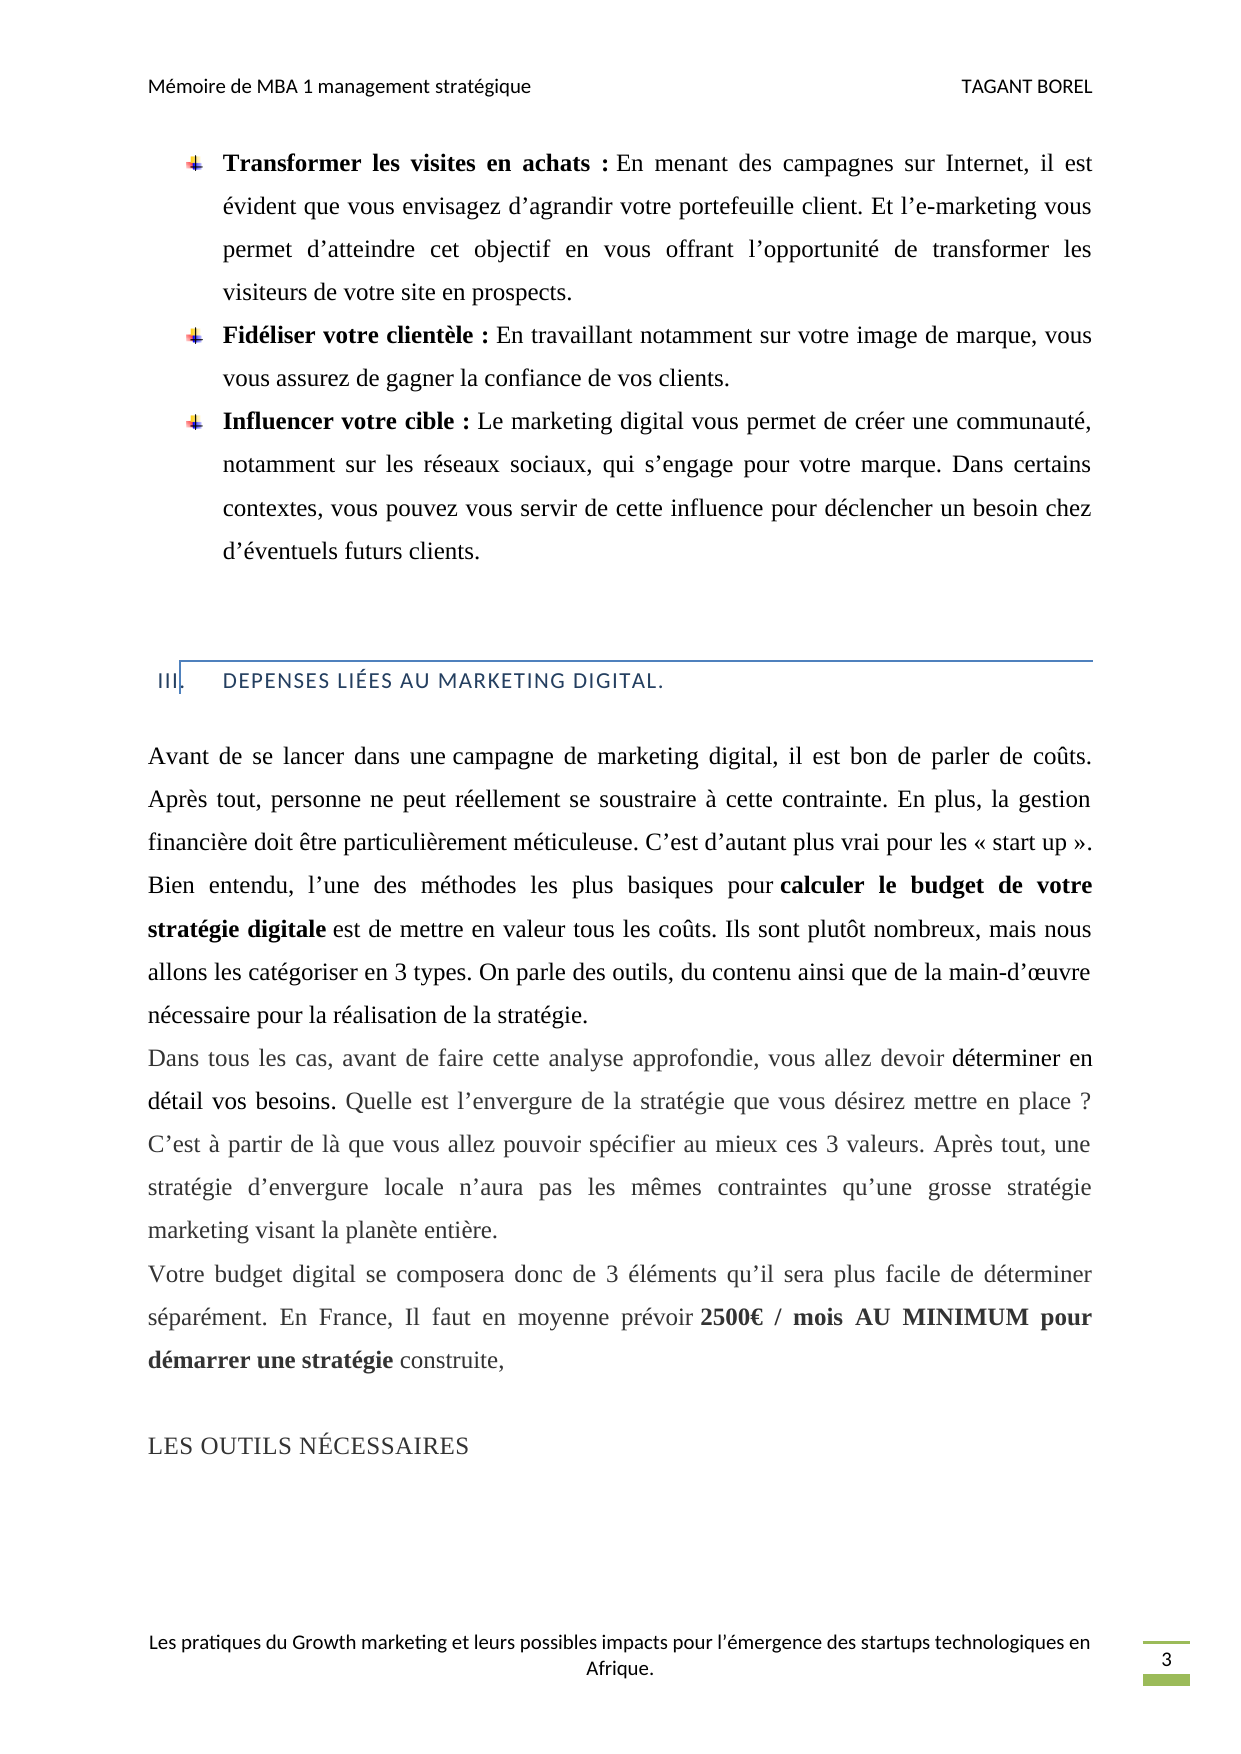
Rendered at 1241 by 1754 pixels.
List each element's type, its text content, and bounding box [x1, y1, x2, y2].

text Dans tous les cas, avant de faire cette analyse approfondie, vous allez devoir déterminer en détail vos besoins. Quelle est l’envergure de la stratégie que vous désirez mettre en place ? C’est à partir de là que vous allez pouvoir spécifier au mieux ces 3 valeurs. Après tout, une stratégie d’envergure locale n’aura pas les mêmes contraintes qu’une grosse stratégie marketing visant la planète entière. [148, 1043, 1093, 1244]
text Votre budget digital se composera donc de 3 éléments qu’il sera plus facile de déterminer séparément. En France, Il faut en moyenne prévoir 2500€ / mois AU MINIMUM pour démarrer une stratégie construite, [148, 1259, 1093, 1374]
list Influencer votre cible : Le marketing digital vous permet de créer une communauté, notamment sur les réseaux sociaux, qui s’engage pour votre marque. Dans certains contextes, vous pouvez vous servir de cette influence pour déclencher un besoin chez d’éventuels futurs clients. [185, 406, 1093, 564]
text Avant de se lancer dans une campagne de marketing digital, il est bon de parler de coûts. Après tout, personne ne peut réellement se soustraire à cette contrainte. En plus, la gestion financière doit être particulièrement méticuleuse. C’est d’autant plus vrai pour les « start up ». Bien entendu, l’une des méthodes les plus basiques pour calculer le budget de votre stratégie digitale est de mettre en valeur tous les coûts. Ils sont plutôt nombreux, mais nous allons les catégoriser en 3 types. On parle des outils, du contenu ainsi que de la main-d’œuvre nécessaire pour la réalisation de la stratégie. [148, 741, 1093, 1029]
text Les outils nécessaires [148, 1431, 1093, 1460]
list Fidéliser votre clientèle : En travaillant notamment sur votre image de marque, vous vous assurez de gagner la confiance de vos clients. [185, 320, 1093, 392]
picture [186, 413, 203, 430]
subtitle Depenses liées au marketing digital. [181, 662, 1093, 694]
picture [186, 154, 203, 171]
picture [186, 326, 203, 344]
list Transformer les visites en achats : En menant des campagnes sur Internet, il est évident que vous envisagez d’agrandir votre portefeuille client. Et l’e-marketing vous permet d’atteindre cet objectif en vous offrant l’opportunité de transformer les visiteurs de votre site en prospects. [185, 148, 1093, 306]
